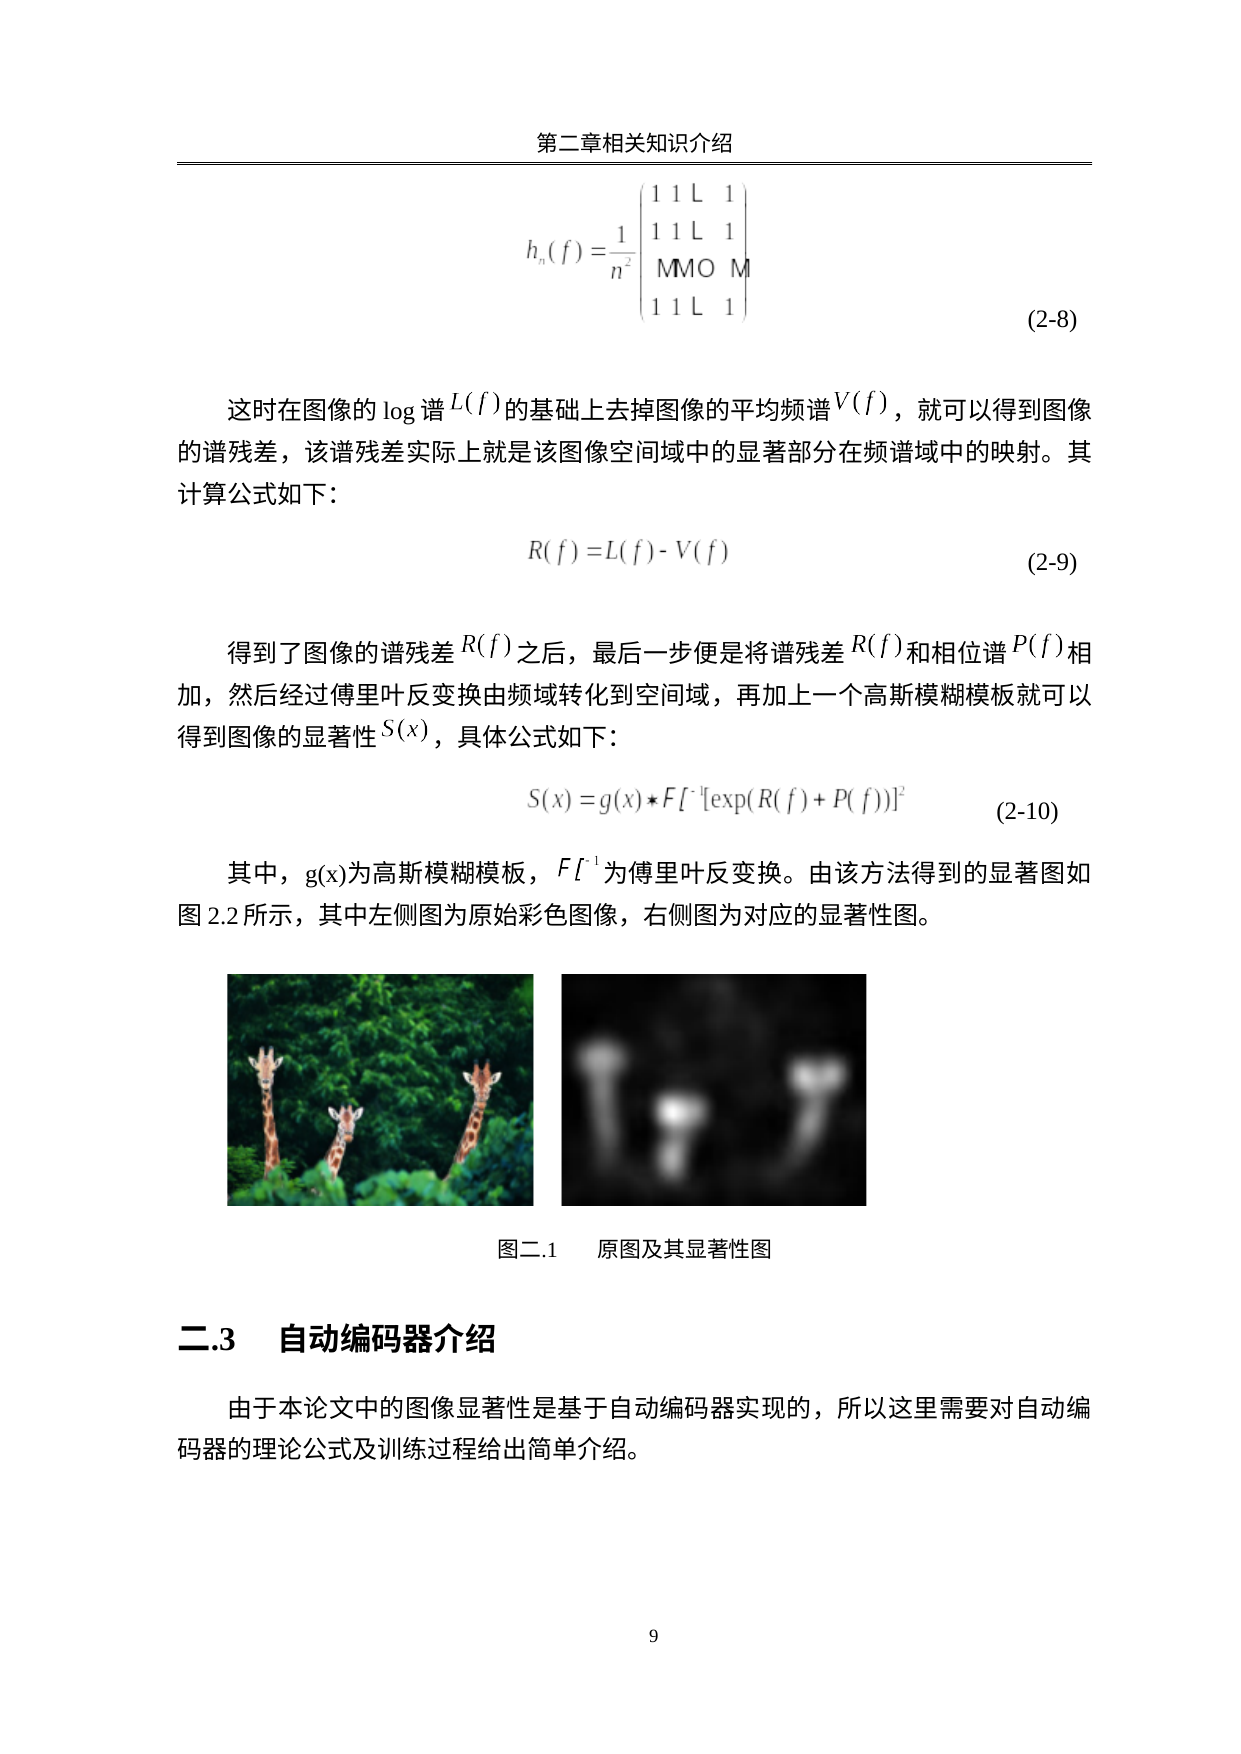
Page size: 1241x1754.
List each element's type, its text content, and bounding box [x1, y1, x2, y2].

picture [227, 974, 867, 1206]
subtitle 自动编码器介绍 [177, 1317, 1092, 1359]
text 由于本论文中的图像显著性是基于自动编码器实现的，所以这里需要对自动编码器的理论公式及训练过程给出简单介绍。 [177, 1384, 1092, 1467]
text 得到了图像的谱残差之后，最后一步便是将谱残差和相位谱相加，然后经过傅里叶反变换由频域转化到空间域，再加上一个高斯模糊模板就可以得到图像的显著性，具体公式如下： [177, 629, 1092, 754]
text (2-8) [177, 177, 1092, 361]
text (2-9) [177, 536, 1092, 604]
text 其中，g(x)为高斯模糊模板，为傅里叶反变换。由该方法得到的显著图如图2.2所示，其中左侧图为原始彩色图像，右侧图为对应的显著性图。 [177, 849, 1092, 933]
text (2-10) [177, 779, 1092, 824]
text 原图及其显著性图 [177, 1232, 1092, 1264]
text 这时在图像的log谱的基础上去掉图像的平均频谱，就可以得到图像的谱残差，该谱残差实际上就是该图像空间域中的显著部分在频谱域中的映射。其计算公式如下： [177, 386, 1092, 511]
